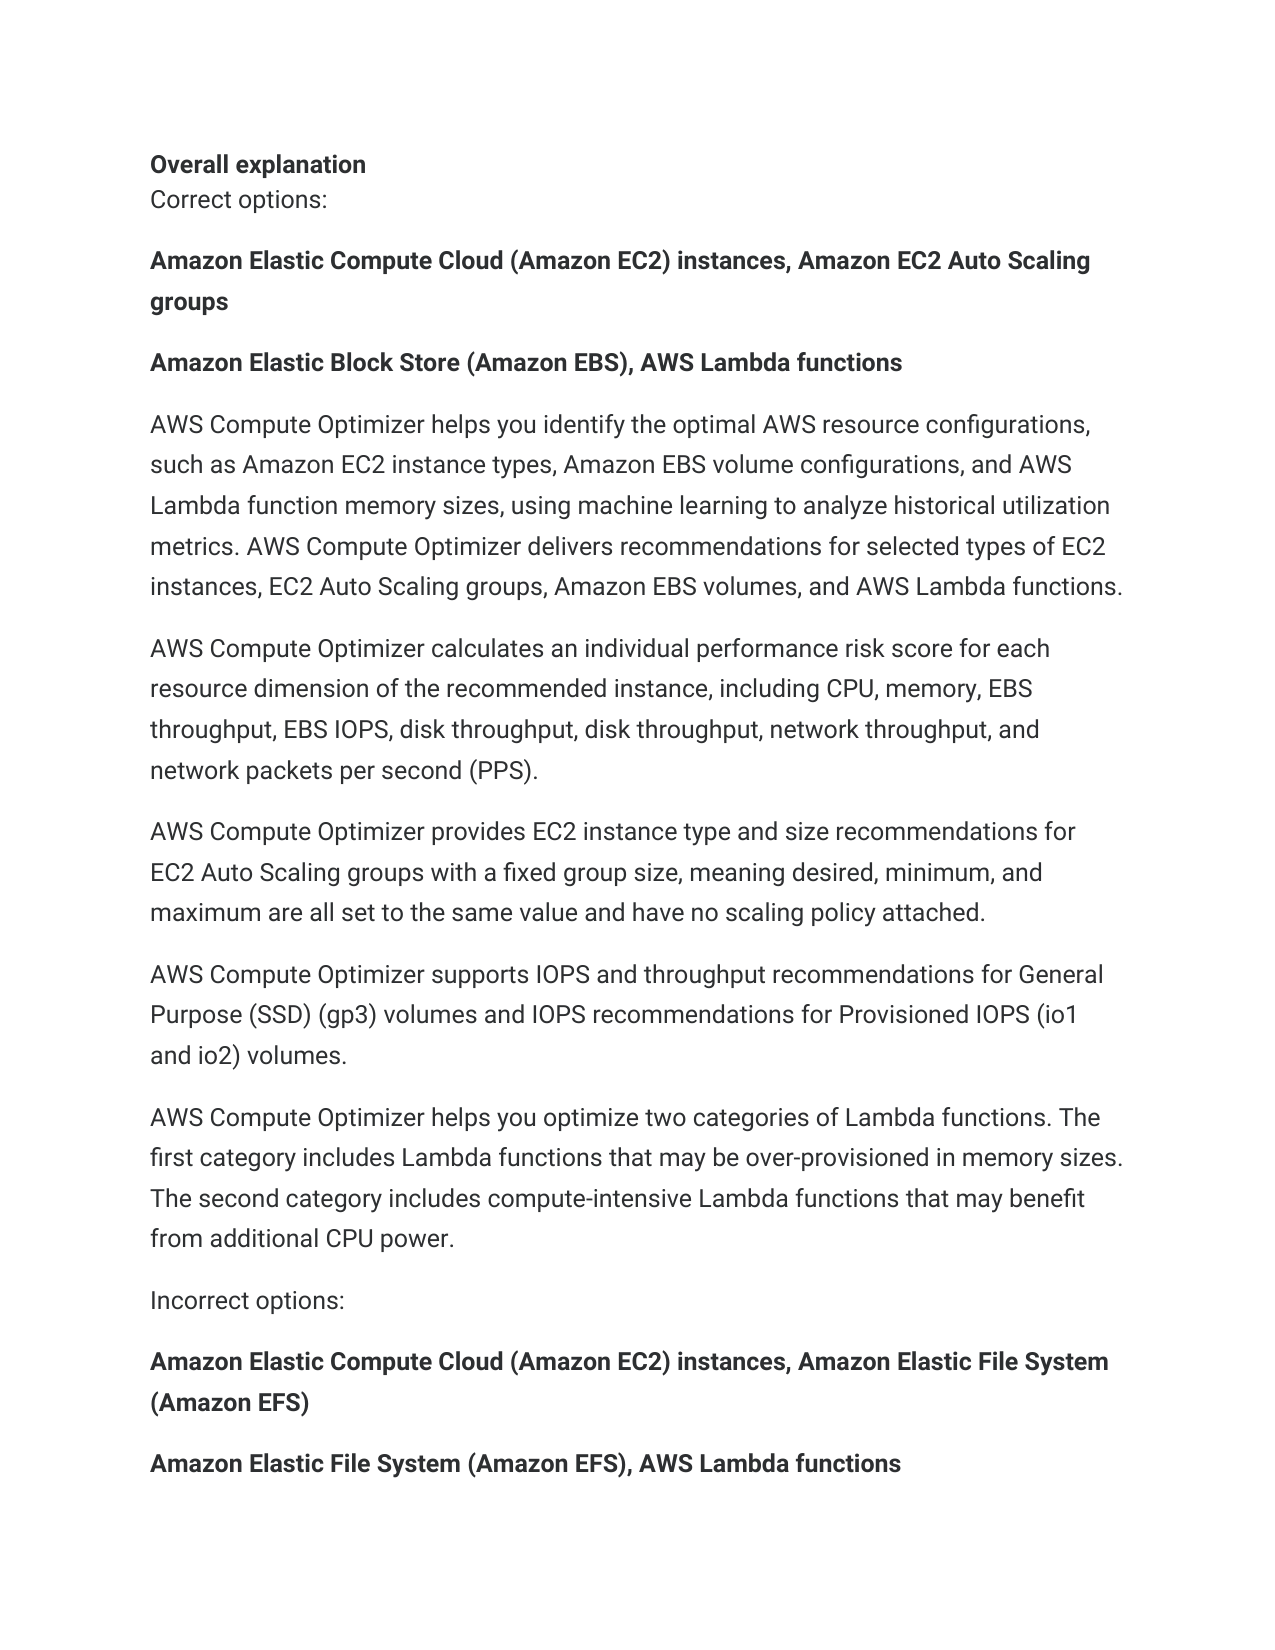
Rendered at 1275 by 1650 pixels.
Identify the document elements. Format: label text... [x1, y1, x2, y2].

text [150, 349, 1125, 378]
text AWS Compute Optimizer helps you optimize two categories of Lambda functions. The first category includes Lambda functions that may be over-provisioned in memory sizes. The second category includes compute-intensive Lambda functions that may benefit from additional CPU power. [150, 1103, 1125, 1254]
text Amazon Elastic Compute Cloud (Amazon EC2) instances, Amazon EC2 Auto Scaling groups [150, 247, 1125, 316]
text Correct options: [150, 185, 1125, 214]
text Overall explanation [150, 150, 1125, 179]
text Amazon Elastic Compute Cloud (Amazon EC2) instances, Amazon Elastic File System (Amazon EFS) [150, 1348, 1125, 1417]
text Amazon Elastic File System (Amazon EFS), AWS Lambda functions [150, 1450, 1125, 1479]
text AWS Compute Optimizer provides EC2 instance type and size recommendations for EC2 Auto Scaling groups with a fixed group size, meaning desired, minimum, and maximum are all set to the same value and have no scaling policy attached. [150, 817, 1125, 928]
text AWS Compute Optimizer supports IOPS and throughput recommendations for General Purpose (SSD) (gp3) volumes and IOPS recommendations for Provisioned IOPS (io1 and io2) volumes. [150, 960, 1125, 1071]
text Incorrect options: [150, 1286, 1125, 1315]
text AWS Compute Optimizer helps you identify the optimal AWS resource configurations, such as Amazon EC2 instance types, Amazon EBS volume configurations, and AWS Lambda function memory sizes, using machine learning to analyze historical utilization metrics. AWS Compute Optimizer delivers recommendations for selected types of EC2 instances, EC2 Auto Scaling groups, Amazon EBS volumes, and AWS Lambda functions. [150, 410, 1125, 602]
text AWS Compute Optimizer calculates an individual performance risk score for each resource dimension of the recommended instance, including CPU, memory, EBS throughput, EBS IOPS, disk throughput, disk throughput, network throughput, and network packets per second (PPS). [150, 634, 1125, 785]
